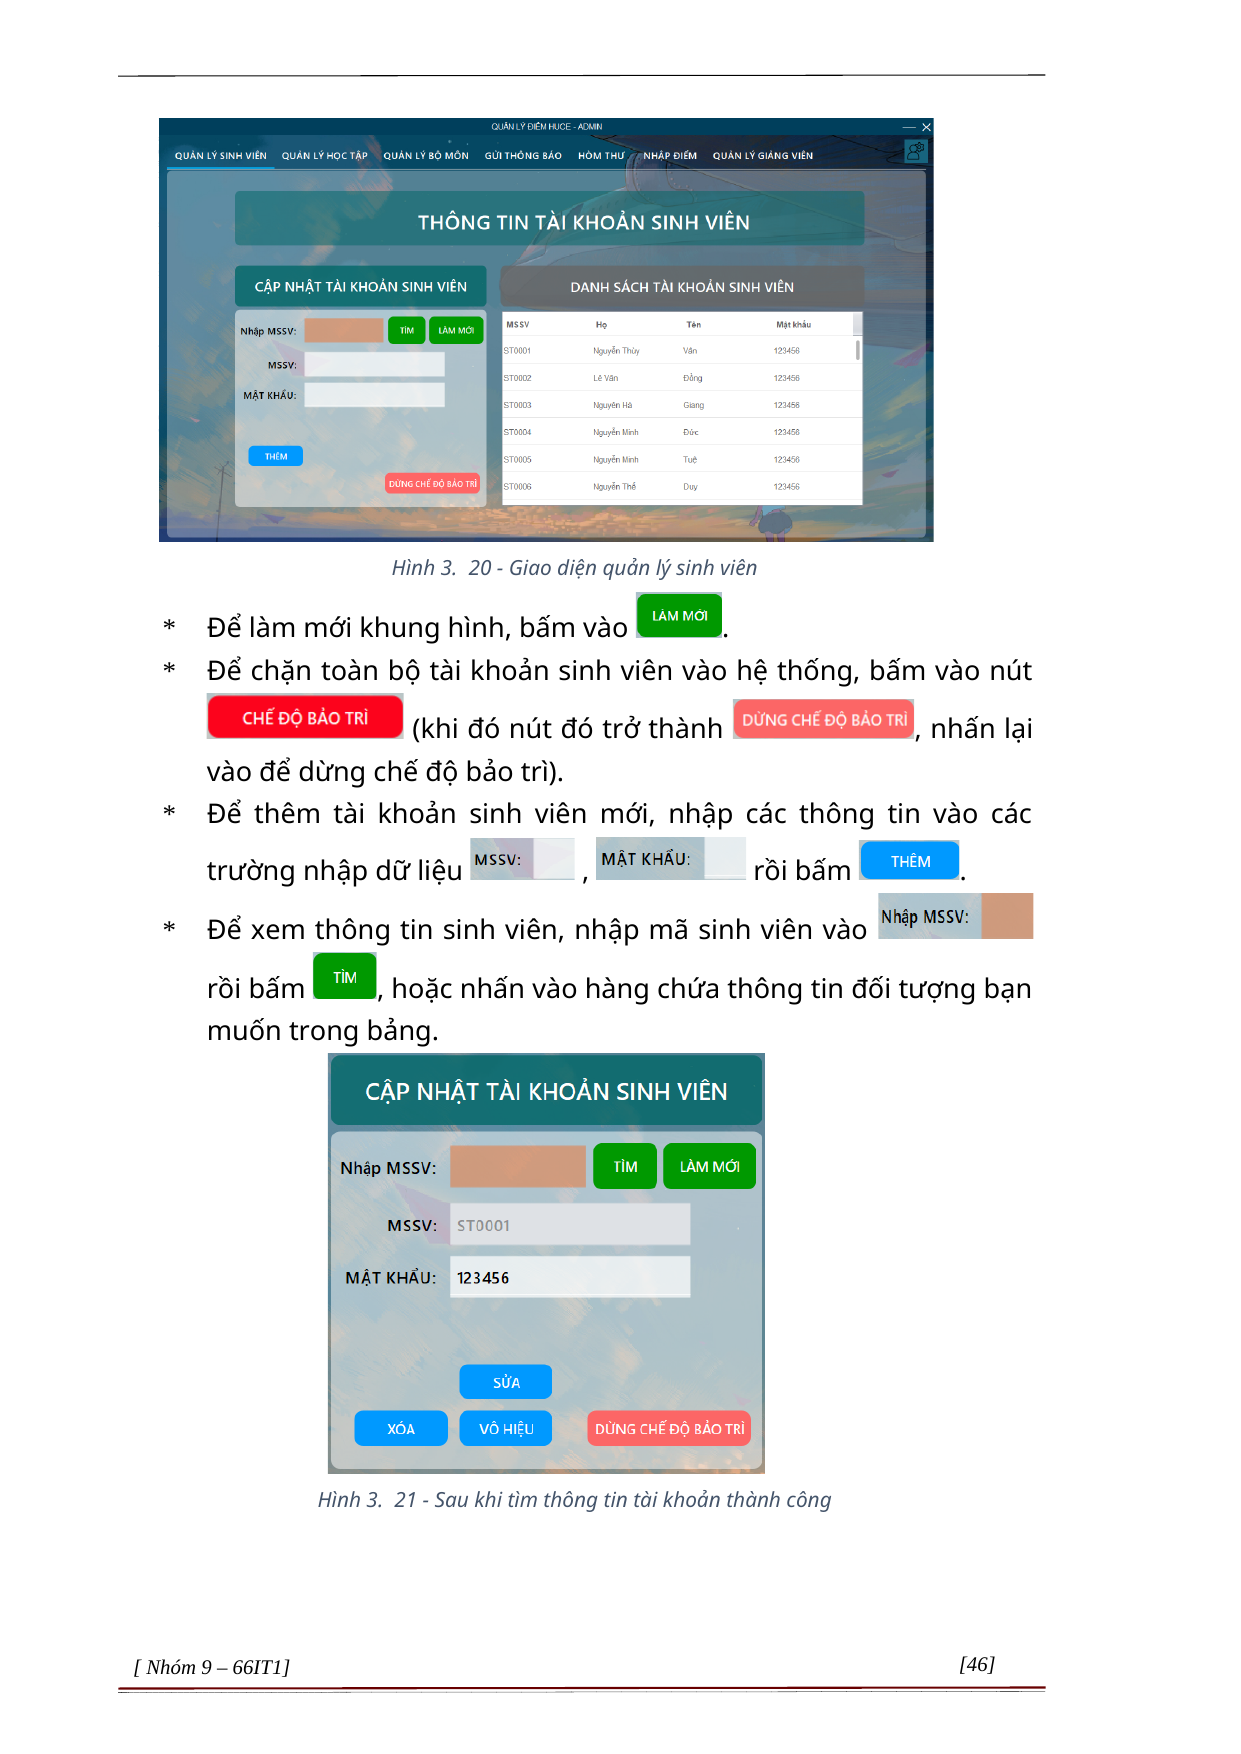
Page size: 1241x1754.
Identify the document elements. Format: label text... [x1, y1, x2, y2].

picture [158, 136, 934, 542]
text Hình 3. 21 - Sau khi tìm thông tin tài khoản thành công [118, 1485, 1033, 1514]
picture [878, 893, 1034, 939]
list Để thêm tài khoản sinh viên mới, nhập các thông tin vào các trường nhập dữ liệu , rồi bấm . [162, 794, 1033, 888]
picture [312, 952, 377, 999]
picture [732, 699, 915, 739]
picture [589, 124, 599, 129]
picture [596, 837, 747, 880]
list Để làm mới khung hình, bấm vào . [162, 592, 1033, 646]
picture [635, 592, 722, 638]
picture [470, 838, 575, 880]
picture [206, 693, 404, 739]
picture [327, 1053, 765, 1474]
list Để xem thông tin sinh viên, nhập mã sinh viên vào rồi bấm , hoặc nhấn vào hàng chứa thông tin đối tượng bạn muốn trong bảng. [162, 893, 1033, 1048]
text Hình 3. 20 - Giao diện quản lý sinh viên [118, 553, 1033, 582]
list Để chặn toàn bộ tài khoản sinh viên vào hệ thống, bấm vào nút (khi đó nút đó trở thành , nhấn lại vào để dừng chế độ bảo trì). [162, 651, 1033, 789]
picture [858, 840, 960, 880]
